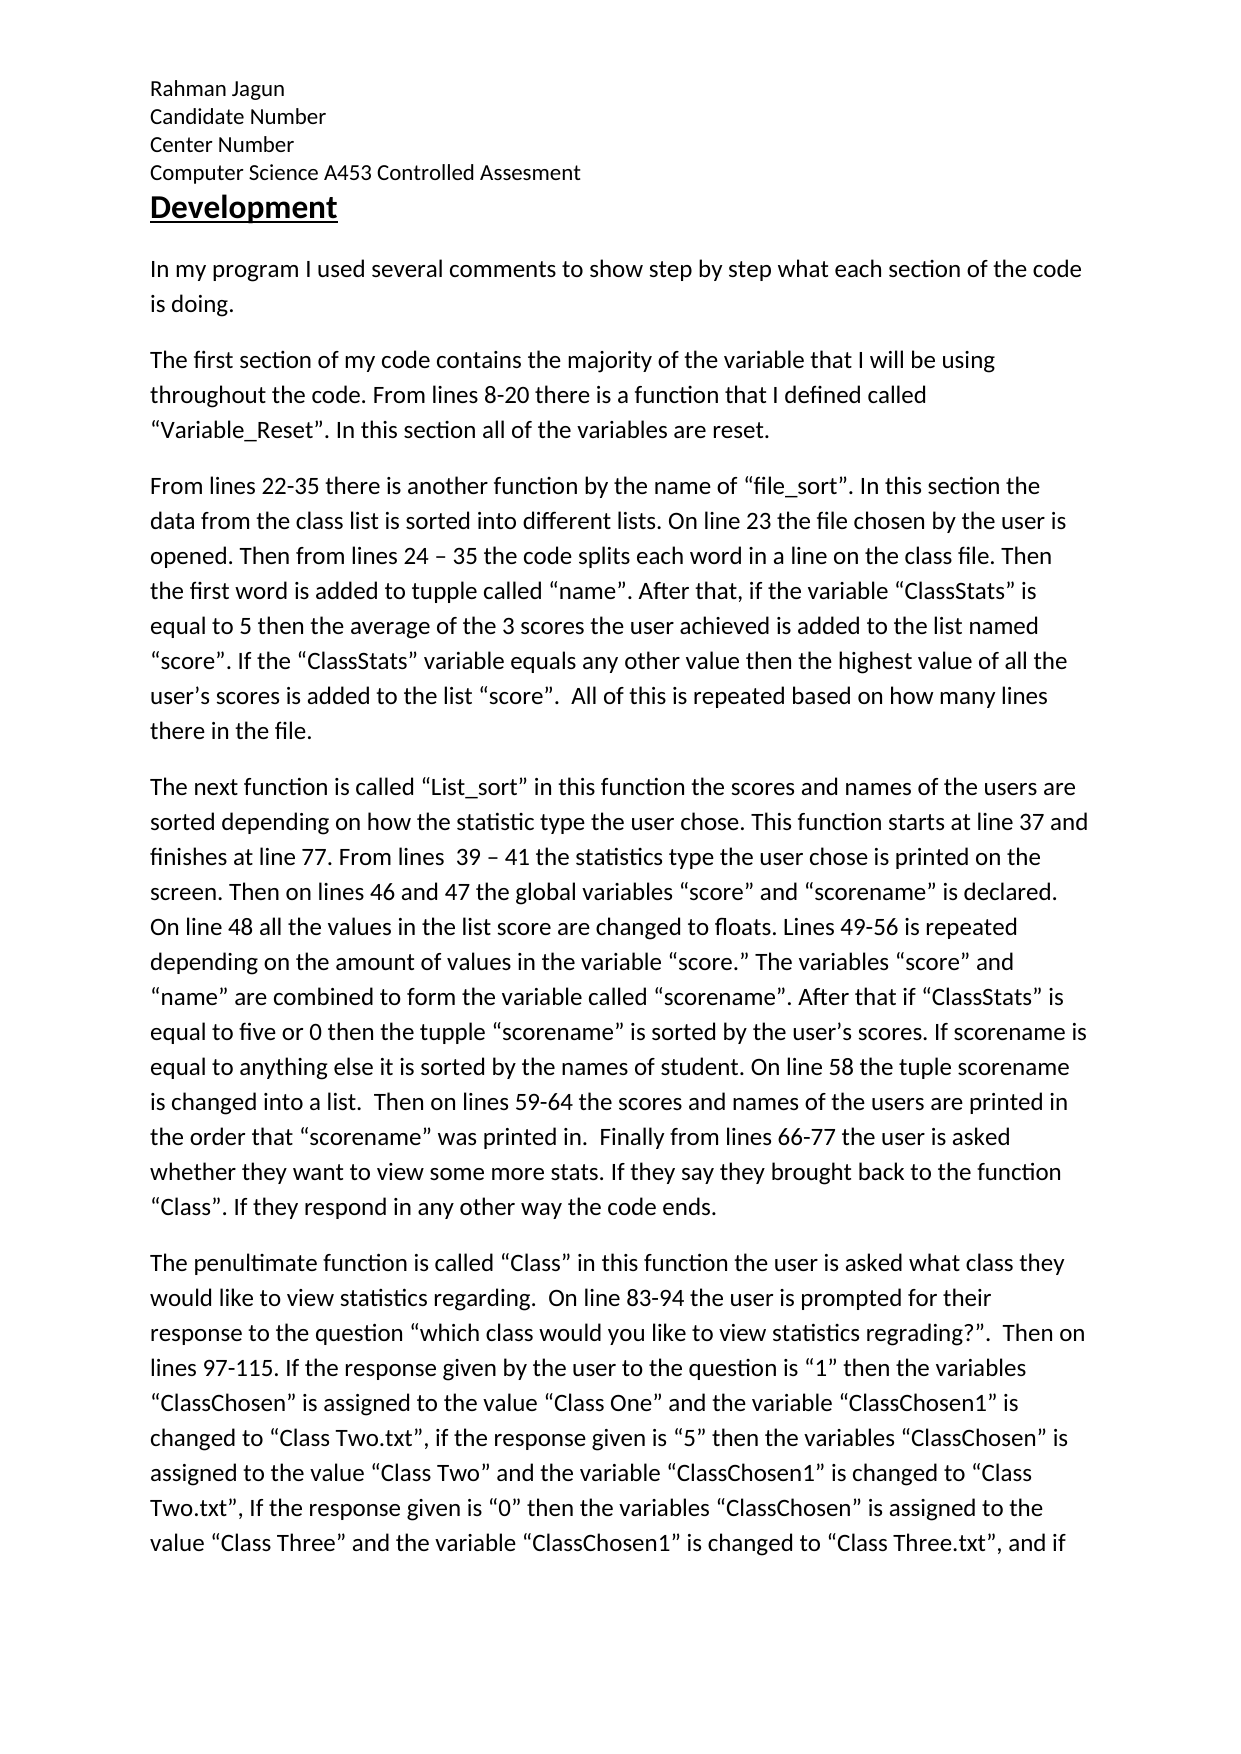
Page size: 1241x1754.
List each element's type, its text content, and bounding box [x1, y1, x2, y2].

text The first section of my code contains the majority of the variable that I will be using throughout the code. From lines 8-20 there is a function that I defined called “Variable_Reset”. In this section all of the variables are reset. [150, 344, 1090, 445]
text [150, 1247, 1090, 1557]
text In my program I used several comments to show step by step what each section of the code is doing. [150, 253, 1090, 319]
text From lines 22-35 there is another function by the name of “file_sort”. In this section the data from the class list is sorted into different lists. On line 23 the file chosen by the user is opened. Then from lines 24 – 35 the code splits each word in a line on the class file. Then the first word is added to tupple called “name”. After that, if the variable “ClassStats” is equal to 5 then the average of the 3 scores the user achieved is added to the list named “score”. If the “ClassStats” variable equals any other value then the highest value of all the user’s scores is added to the list “score”. All of this is repeated based on how many lines there in the file. [150, 470, 1090, 746]
text The next function is called “List_sort” in this function the scores and names of the users are sorted depending on how the statistic type the user chose. This function starts at line 37 and finishes at line 77. From lines 39 – 41 the statistics type the user chose is printed on the screen. Then on lines 46 and 47 the global variables “score” and “scorename” is declared. On line 48 all the values in the list score are changed to floats. Lines 49-56 is repeated depending on the amount of values in the variable “score.” The variables “score” and “name” are combined to form the variable called “scorename”. After that if “ClassStats” is equal to five or 0 then the tupple “scorename” is sorted by the user’s scores. If scorename is equal to anything else it is sorted by the names of student. On line 58 the tuple scorename is changed into a list. Then on lines 59-64 the scores and names of the users are printed in the order that “scorename” was printed in. Finally from lines 66-77 the user is asked whether they want to view some more stats. If they say they brought back to the function “Class”. If they respond in any other way the code ends. [150, 771, 1090, 1221]
text Development [150, 186, 1090, 227]
